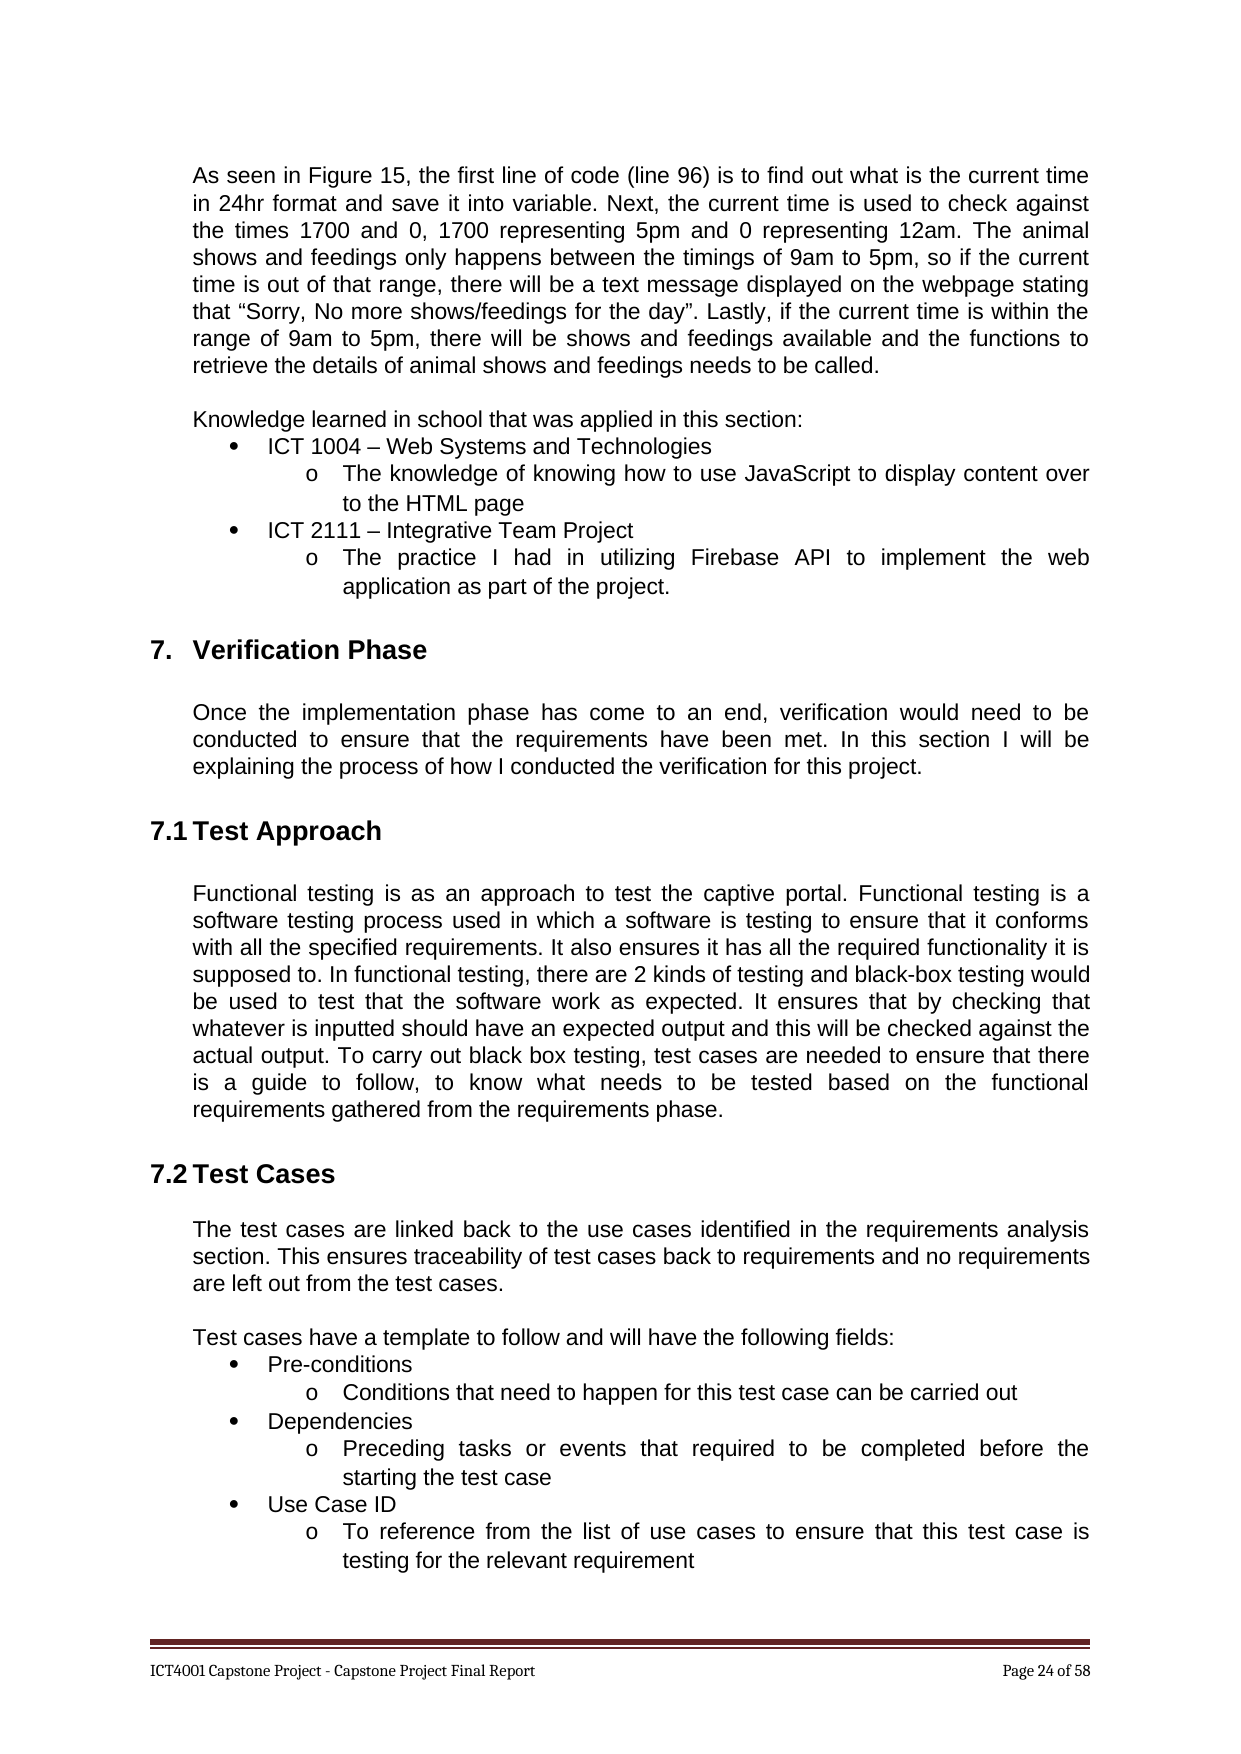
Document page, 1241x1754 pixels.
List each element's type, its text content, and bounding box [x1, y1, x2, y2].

text Once the implementation phase has come to an end, verification would need to be conducted to ensure that the requirements have been met. In this section I will be explaining the process of how I conducted the verification for this project. [192, 699, 1090, 779]
subtitle Test Cases [150, 1158, 1090, 1189]
subtitle Test Approach [150, 815, 1090, 846]
text As seen in Figure 15, the first line of code (line 96) is to find out what is the current time in 24hr format and save it into variable. Next, the current time is used to check against the times 1700 and 0, 1700 representing 5pm and 0 representing 12am. The animal shows and feedings only happens between the timings of 9am to 5pm, so if the current time is out of that range, there will be a text message displayed on the webpage stating that “Sorry, No more shows/feedings for the day”. Lastly, if the current time is within the range of 9am to 5pm, there will be shows and feedings available and the functions to retrieve the details of animal shows and feedings needs to be called. [192, 162, 1090, 378]
subtitle Verification Phase [150, 634, 1090, 665]
list Dependencies [230, 1408, 1090, 1434]
list ICT 2111 – Integrative Team Project [230, 517, 1090, 543]
list Use Case ID [230, 1491, 1090, 1517]
list ICT 1004 – Web Systems and Technologies [230, 433, 1090, 460]
list Preceding tasks or events that required to be completed before the starting the test case [305, 1435, 1090, 1490]
text Functional testing is as an approach to test the captive portal. Functional testing is a software testing process used in which a software is testing to ensure that it conforms with all the specified requirements. It also ensures it has all the required functionality it is supposed to. In functional testing, there are 2 kinds of testing and black-box testing would be used to test that the software work as expected. It ensures that by checking that whatever is inputted should have an expected output and this will be checked against the actual output. To carry out black box testing, test cases are needed to ensure that there is a guide to follow, to know what needs to be tested based on the functional requirements gathered from the requirements phase. [192, 879, 1090, 1123]
list Conditions that need to happen for this test case can be carried out [305, 1378, 1090, 1407]
list To reference from the list of use cases to ensure that this test case is testing for the relevant requirement [305, 1518, 1090, 1573]
list The knowledge of knowing how to use JavaScript to display content over to the HTML page [305, 460, 1090, 516]
text Test cases have a template to follow and will have the following fields: [192, 1324, 1090, 1351]
text Knowledge learned in school that was applied in this section: [192, 406, 1090, 433]
list The practice I had in utilizing Firebase API to implement the web application as part of the project. [305, 544, 1090, 599]
list Pre-conditions [230, 1351, 1090, 1378]
text The test cases are linked back to the use cases identified in the requirements analysis section. This ensures traceability of test cases back to requirements and no requirements are left out from the test cases. [192, 1216, 1090, 1297]
